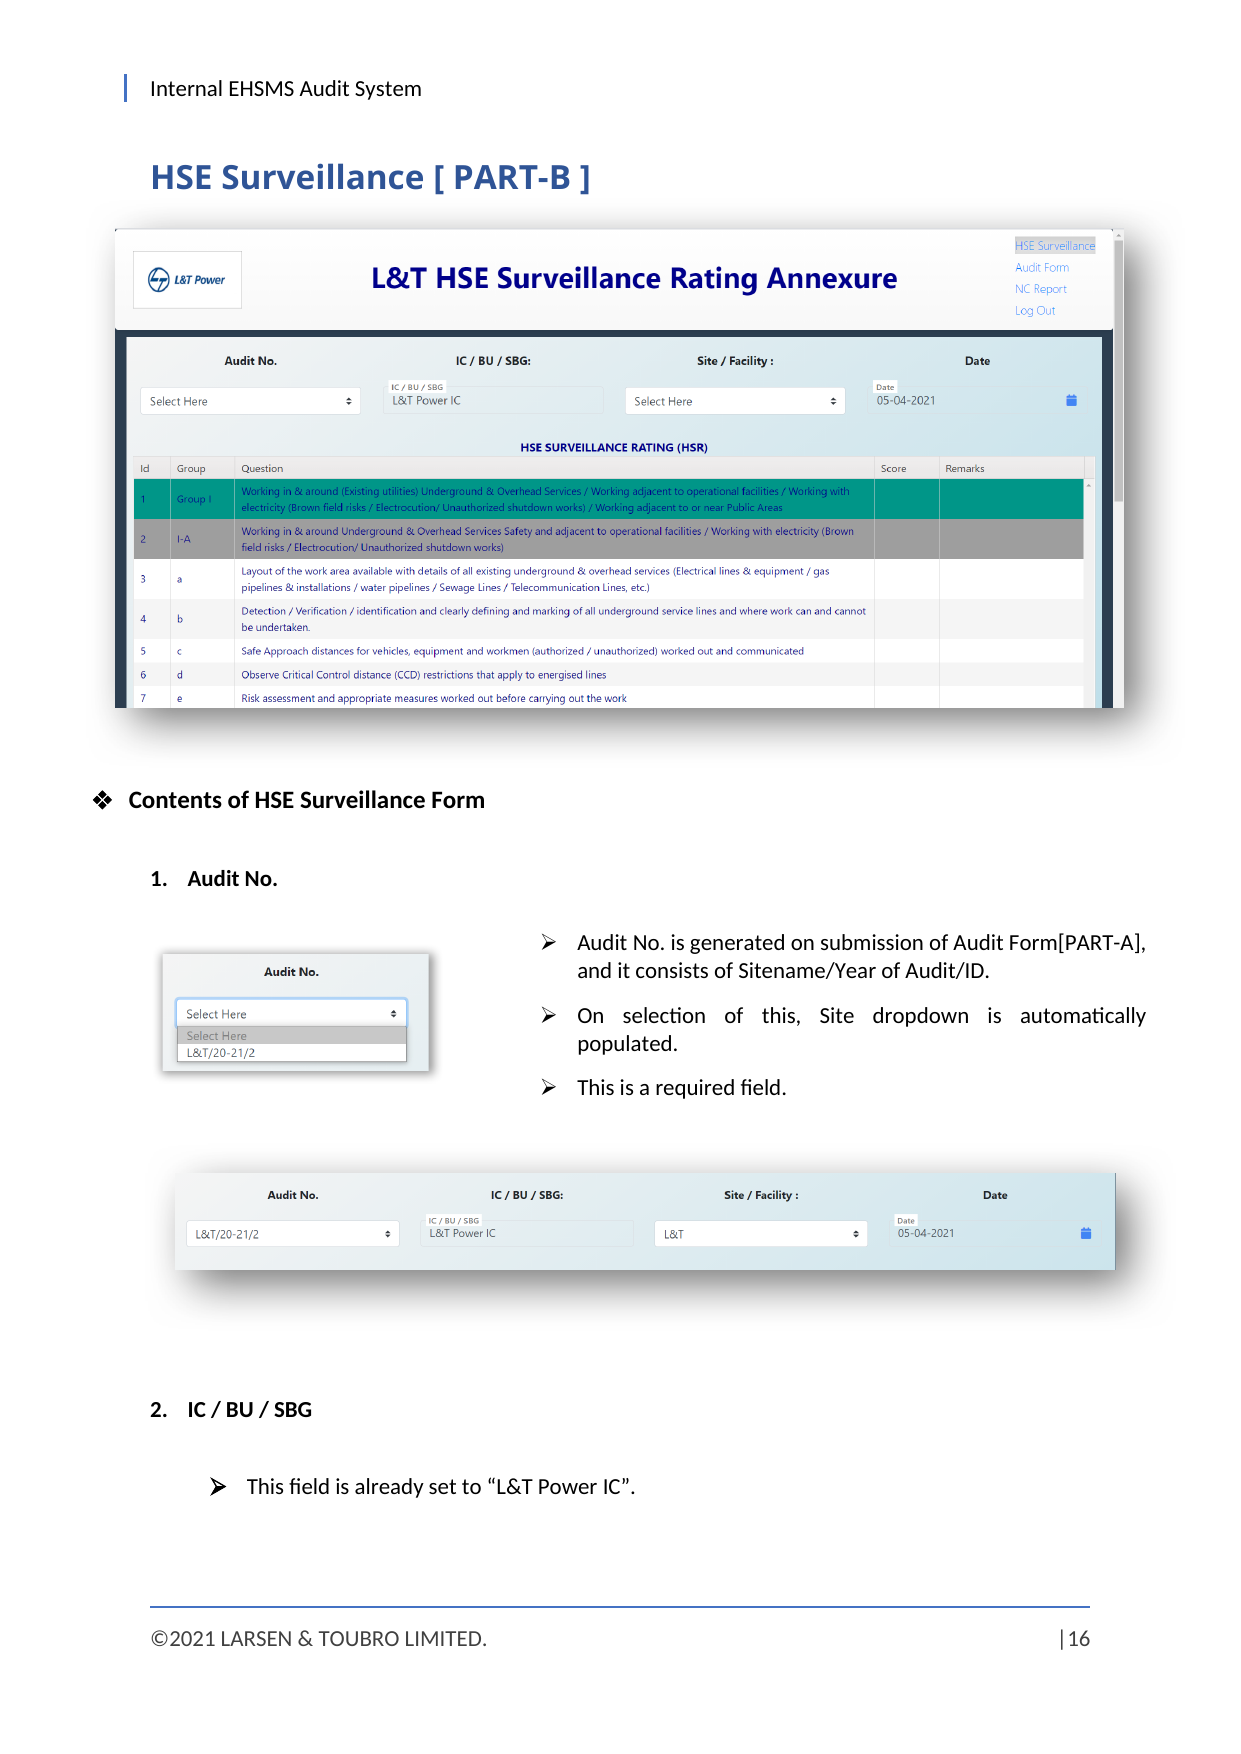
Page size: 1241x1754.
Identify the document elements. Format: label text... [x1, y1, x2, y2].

list Contents of HSE Surveillance Form [91, 784, 1090, 815]
picture [162, 954, 429, 1071]
picture [175, 1173, 1116, 1270]
list This field is already set to “L&T Power IC”. [209, 1472, 1090, 1501]
picture [115, 228, 1124, 708]
list IC / BU / SBG [150, 1395, 1090, 1423]
list Audit No. [150, 864, 1090, 892]
subtitle HSE Surveillance [ PART-B ] [150, 154, 1090, 199]
